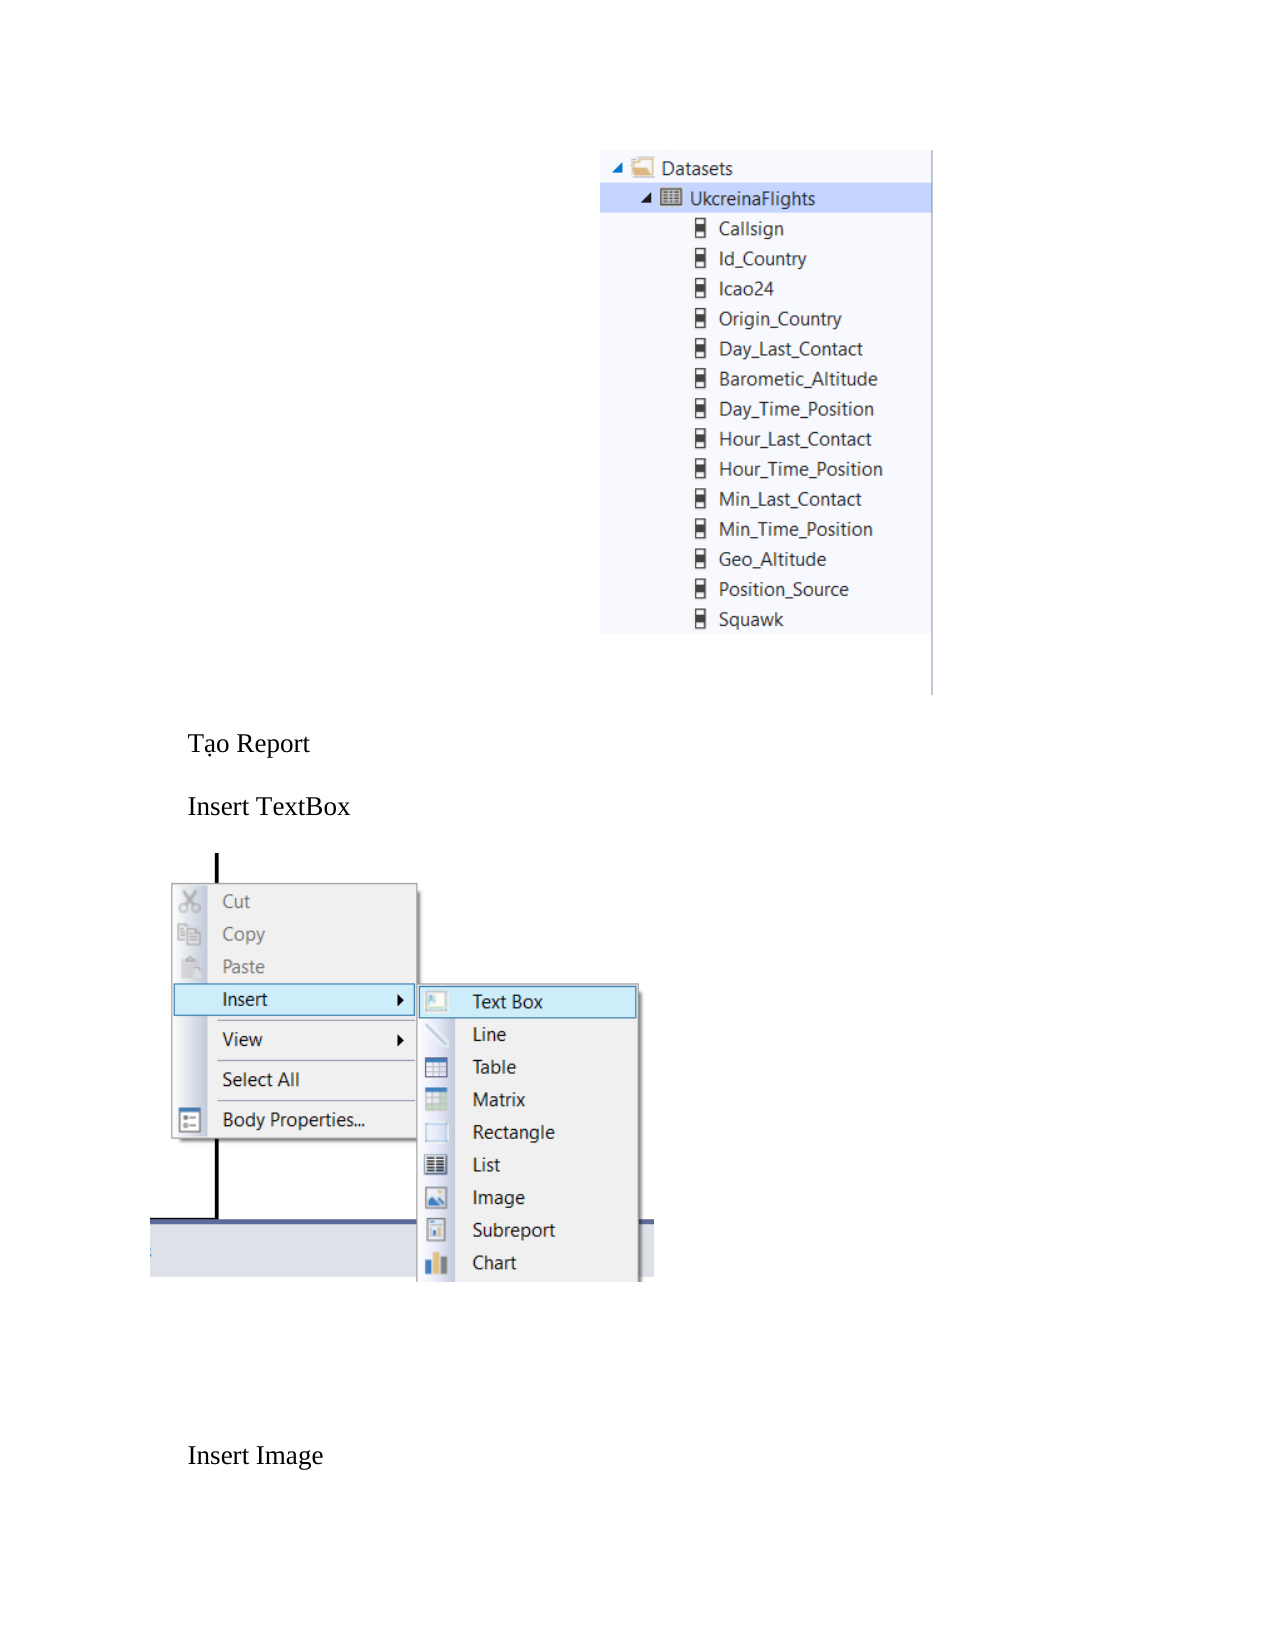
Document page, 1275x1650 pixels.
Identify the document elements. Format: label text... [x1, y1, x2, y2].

text Insert TextBox [187, 791, 1125, 822]
text Tạo Report [187, 727, 1125, 758]
picture [150, 853, 654, 1282]
text Insert Image [150, 1439, 1125, 1470]
picture [600, 150, 933, 695]
